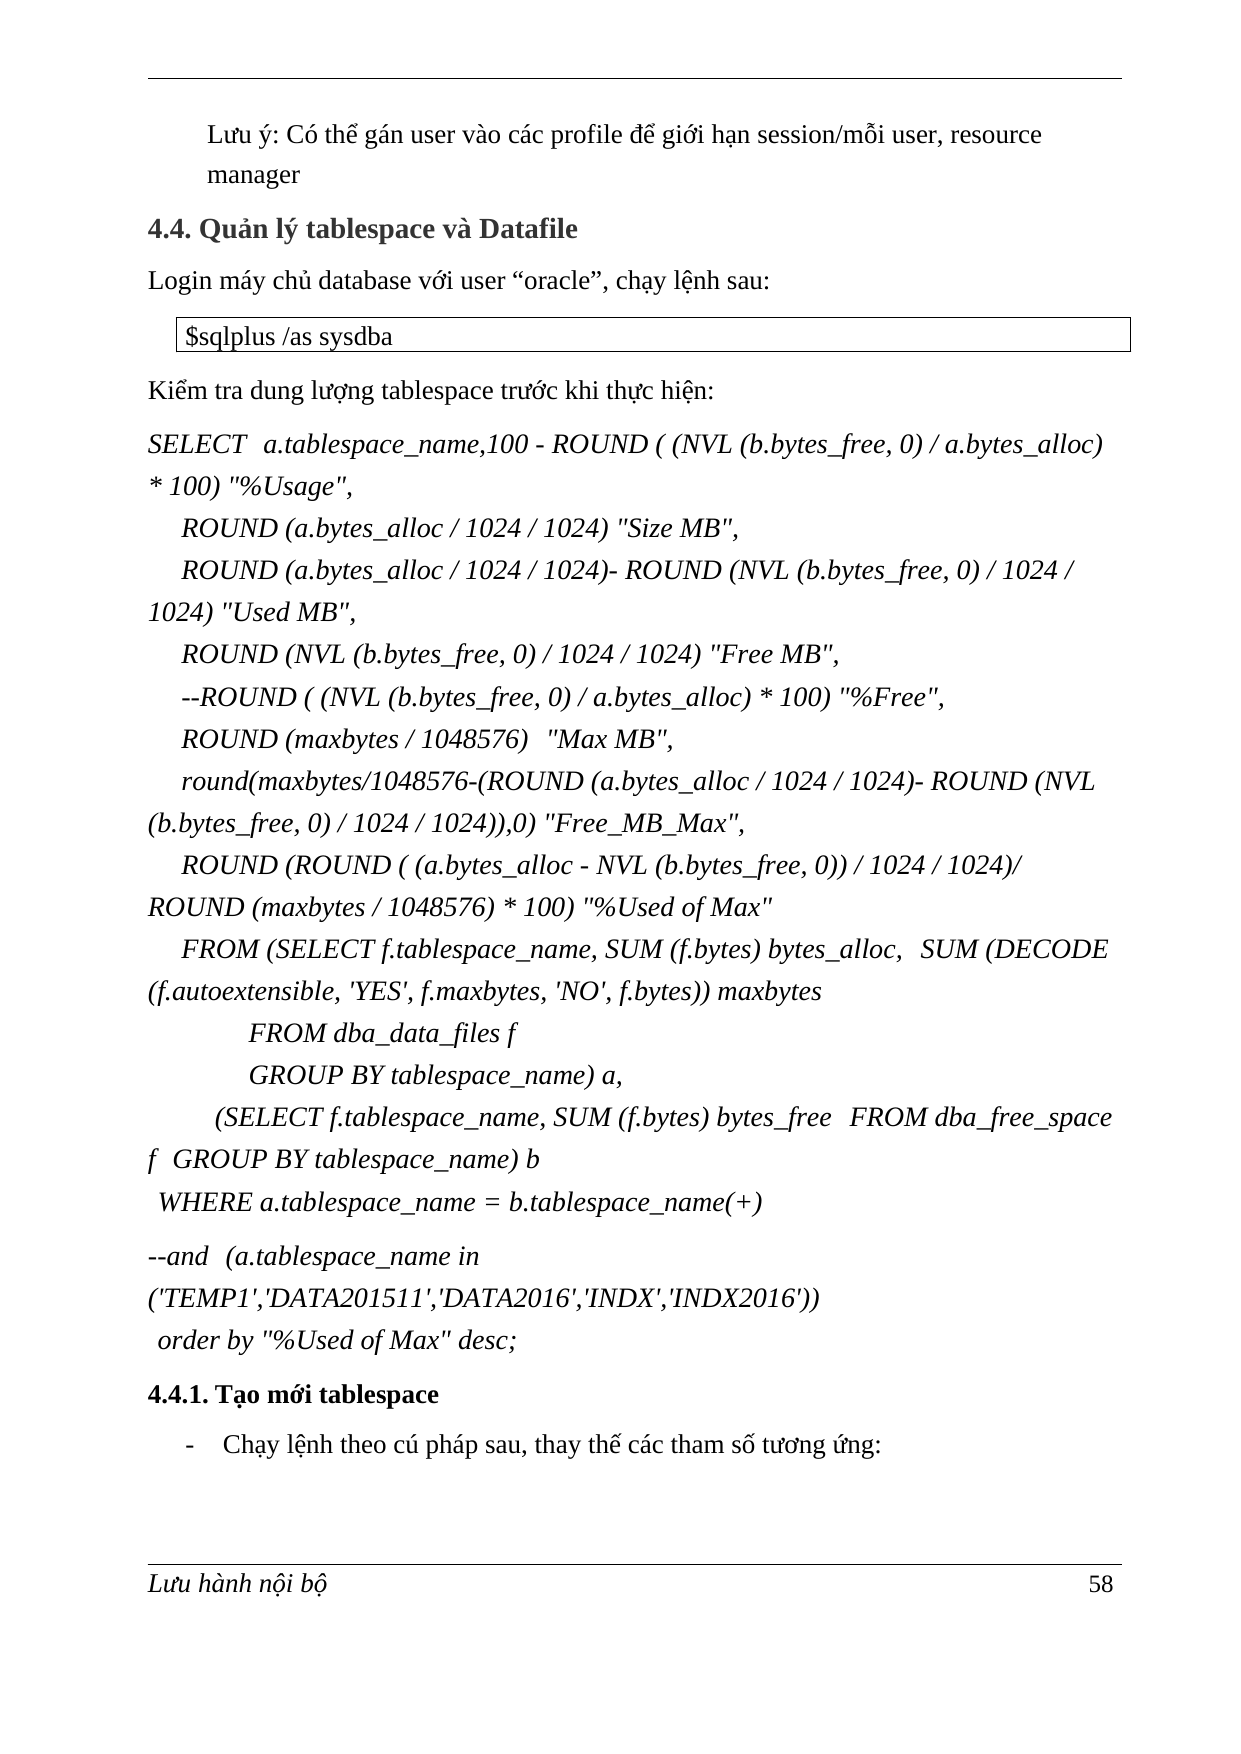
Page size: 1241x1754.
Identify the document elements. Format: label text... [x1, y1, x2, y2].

text SELECT a.tablespace_name,100 - ROUND ( (NVL (b.bytes_free, 0) / a.bytes_alloc) * 100) "%Usage", ROUND (a.bytes_alloc / 1024 / 1024) "Size MB", ROUND (a.bytes_alloc / 1024 / 1024)- ROUND (NVL (b.bytes_free, 0) / 1024 / 1024) "Used MB", ROUND (NVL (b.bytes_free, 0) / 1024 / 1024) "Free MB", --ROUND ( (NVL (b.bytes_free, 0) / a.bytes_alloc) * 100) "%Free", ROUND (maxbytes / 1048576) "Max MB", round(maxbytes/1048576-(ROUND (a.bytes_alloc / 1024 / 1024)- ROUND (NVL (b.bytes_free, 0) / 1024 / 1024)),0) "Free_MB_Max", ROUND (ROUND ( (a.bytes_alloc - NVL (b.bytes_free, 0)) / 1024 / 1024)/ ROUND (maxbytes / 1048576) * 100) "%Used of Max" FROM (SELECT f.tablespace_name, SUM (f.bytes) bytes_alloc, SUM (DECODE (f.autoextensible, 'YES', f.maxbytes, 'NO', f.bytes)) maxbytes FROM dba_data_files f GROUP BY tablespace_name) a, (SELECT f.tablespace_name, SUM (f.bytes) bytes_free FROM dba_free_space f GROUP BY tablespace_name) b WHERE a.tablespace_name = b.tablespace_name(+) [148, 427, 1122, 1217]
text $sqlplus /as sysdba [177, 318, 1130, 351]
list Chạy lệnh theo cú pháp sau, thay thế các tham số tương ứng: [185, 1428, 1122, 1459]
text Lưu ý: Có thể gán user vào các profile để giới hạn session/mỗi user, resource manager [207, 118, 1122, 190]
subtitle 4.4.1. Tạo mới tablespace [148, 1378, 1128, 1409]
text --and (a.tablespace_name in ('TEMP1','DATA201511','DATA2016','INDX','INDX2016')) order by "%Used of Max" desc; [148, 1239, 1122, 1356]
subtitle 4.4. Quản lý tablespace và Datafile [148, 211, 1122, 245]
text Kiểm tra dung lượng tablespace trước khi thực hiện: [148, 374, 1122, 405]
text Login máy chủ database với user “oracle”, chạy lệnh sau: [148, 264, 1122, 295]
